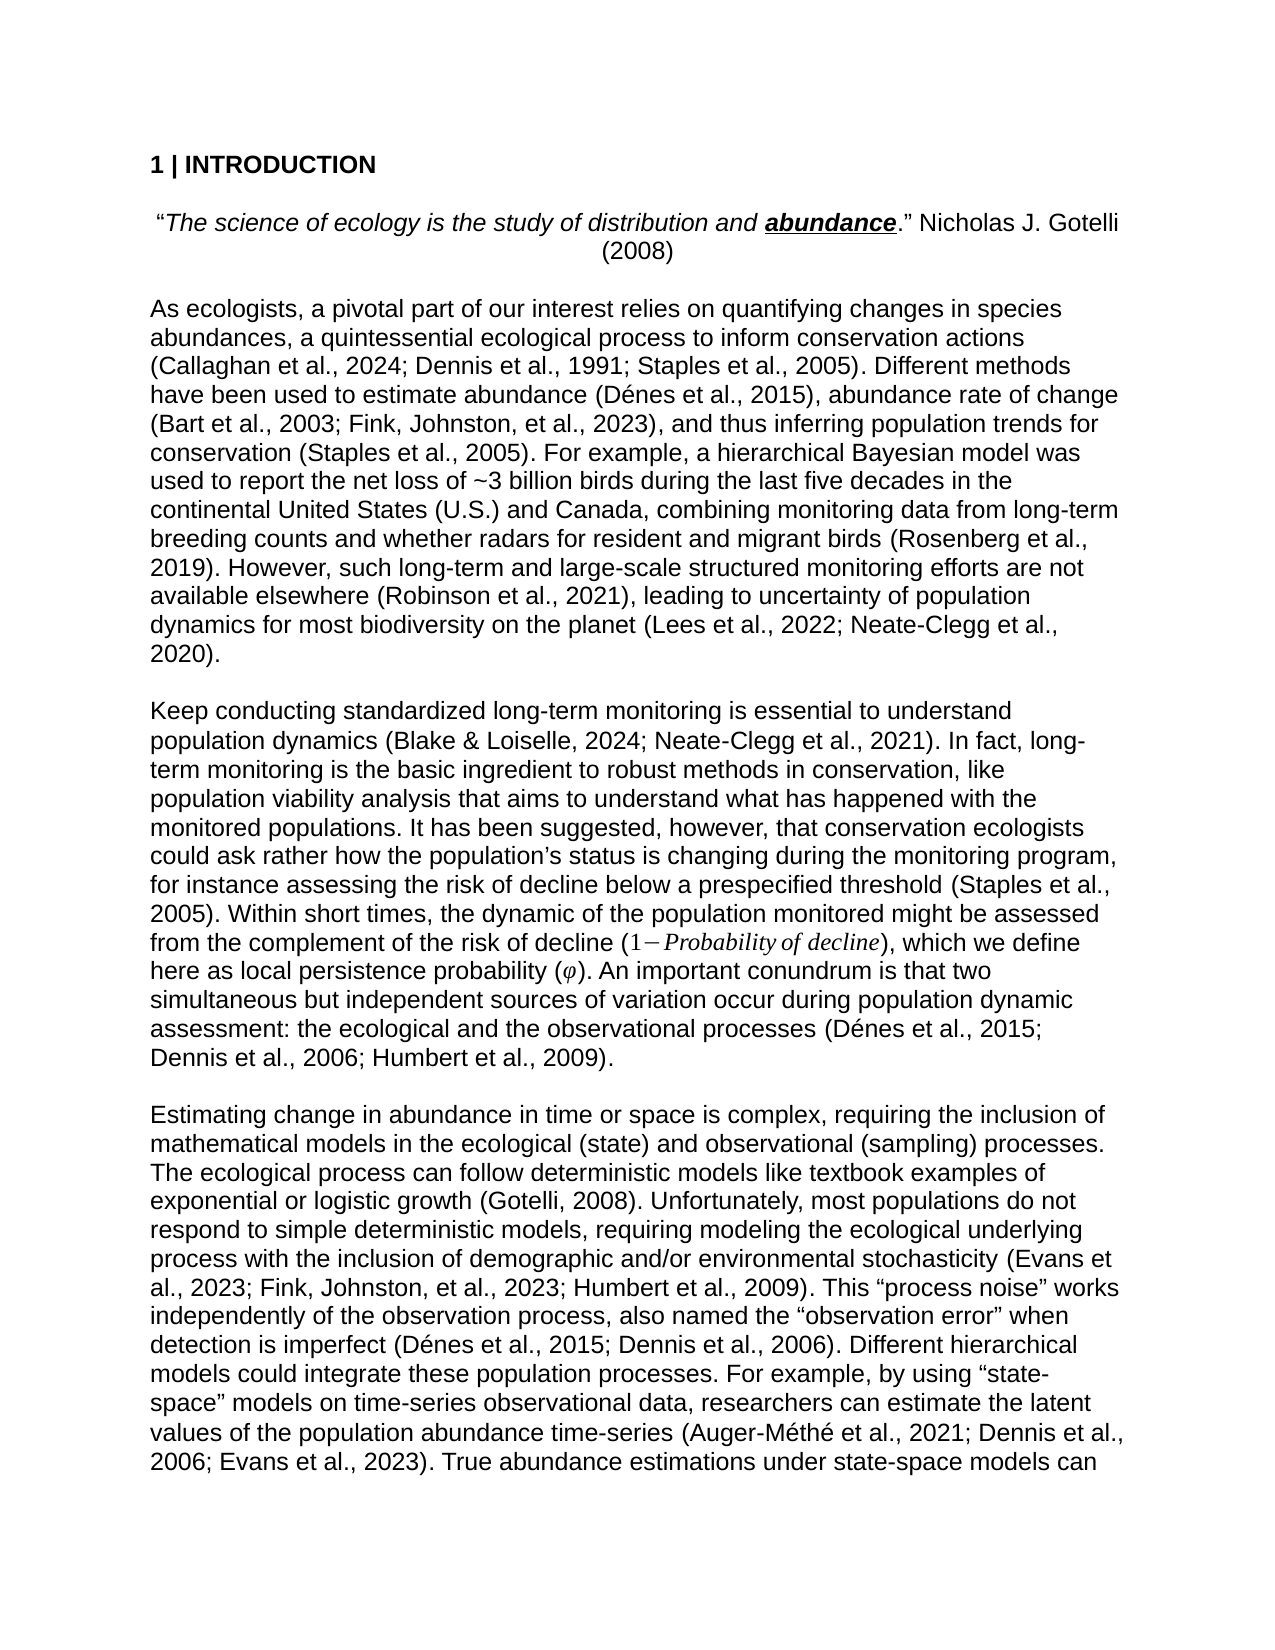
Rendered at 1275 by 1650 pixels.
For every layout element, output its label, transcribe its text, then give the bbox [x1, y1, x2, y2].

text As ecologists, a pivotal part of our interest relies on quantifying changes in species abundances, a quintessential ecological process to inform conservation actions (Callaghan et al., 2024; Dennis et al., 1991; Staples et al., 2005). Different methods have been used to estimate abundance (Dénes et al., 2015), abundance rate of change (Bart et al., 2003; Fink, Johnston, et al., 2023), and thus inferring population trends for conservation (Staples et al., 2005). For example, a hierarchical Bayesian model was used to report the net loss of ~3 billion birds during the last five decades in the continental United States (U.S.) and Canada, combining monitoring data from long-term breeding counts and whether radars for resident and migrant birds (Rosenberg et al., 2019). However, such long-term and large-scale structured monitoring efforts are not available elsewhere (Robinson et al., 2021), leading to uncertainty of population dynamics for most biodiversity on the planet (Lees et al., 2022; Neate-Clegg et al., 2020). [150, 294, 1125, 667]
text “The science of ecology is the study of distribution and abundance.” Nicholas J. Gotelli (2008) [150, 207, 1125, 265]
text Keep conducting standardized long-term monitoring is essential to understand population dynamics (Blake & Loiselle, 2024; Neate‐Clegg et al., 2021). In fact, long-term monitoring is the basic ingredient to robust methods in conservation, like population viability analysis that aims to understand what has happened with the monitored populations. It has been suggested, however, that conservation ecologists could ask rather how the population’s status is changing during the monitoring program, for instance assessing the risk of decline below a prespecified threshold (Staples et al., 2005). Within short times, the dynamic of the population monitored might be assessed from the complement of the risk of decline (), which we define here as local persistence probability (). An important conundrum is that two simultaneous but independent sources of variation occur during population dynamic assessment: the ecological and the observational processes (Dénes et al., 2015; Dennis et al., 2006; Humbert et al., 2009). [150, 696, 1125, 1071]
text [150, 1100, 1125, 1475]
text 1 | INTRODUCTION [150, 150, 1125, 179]
